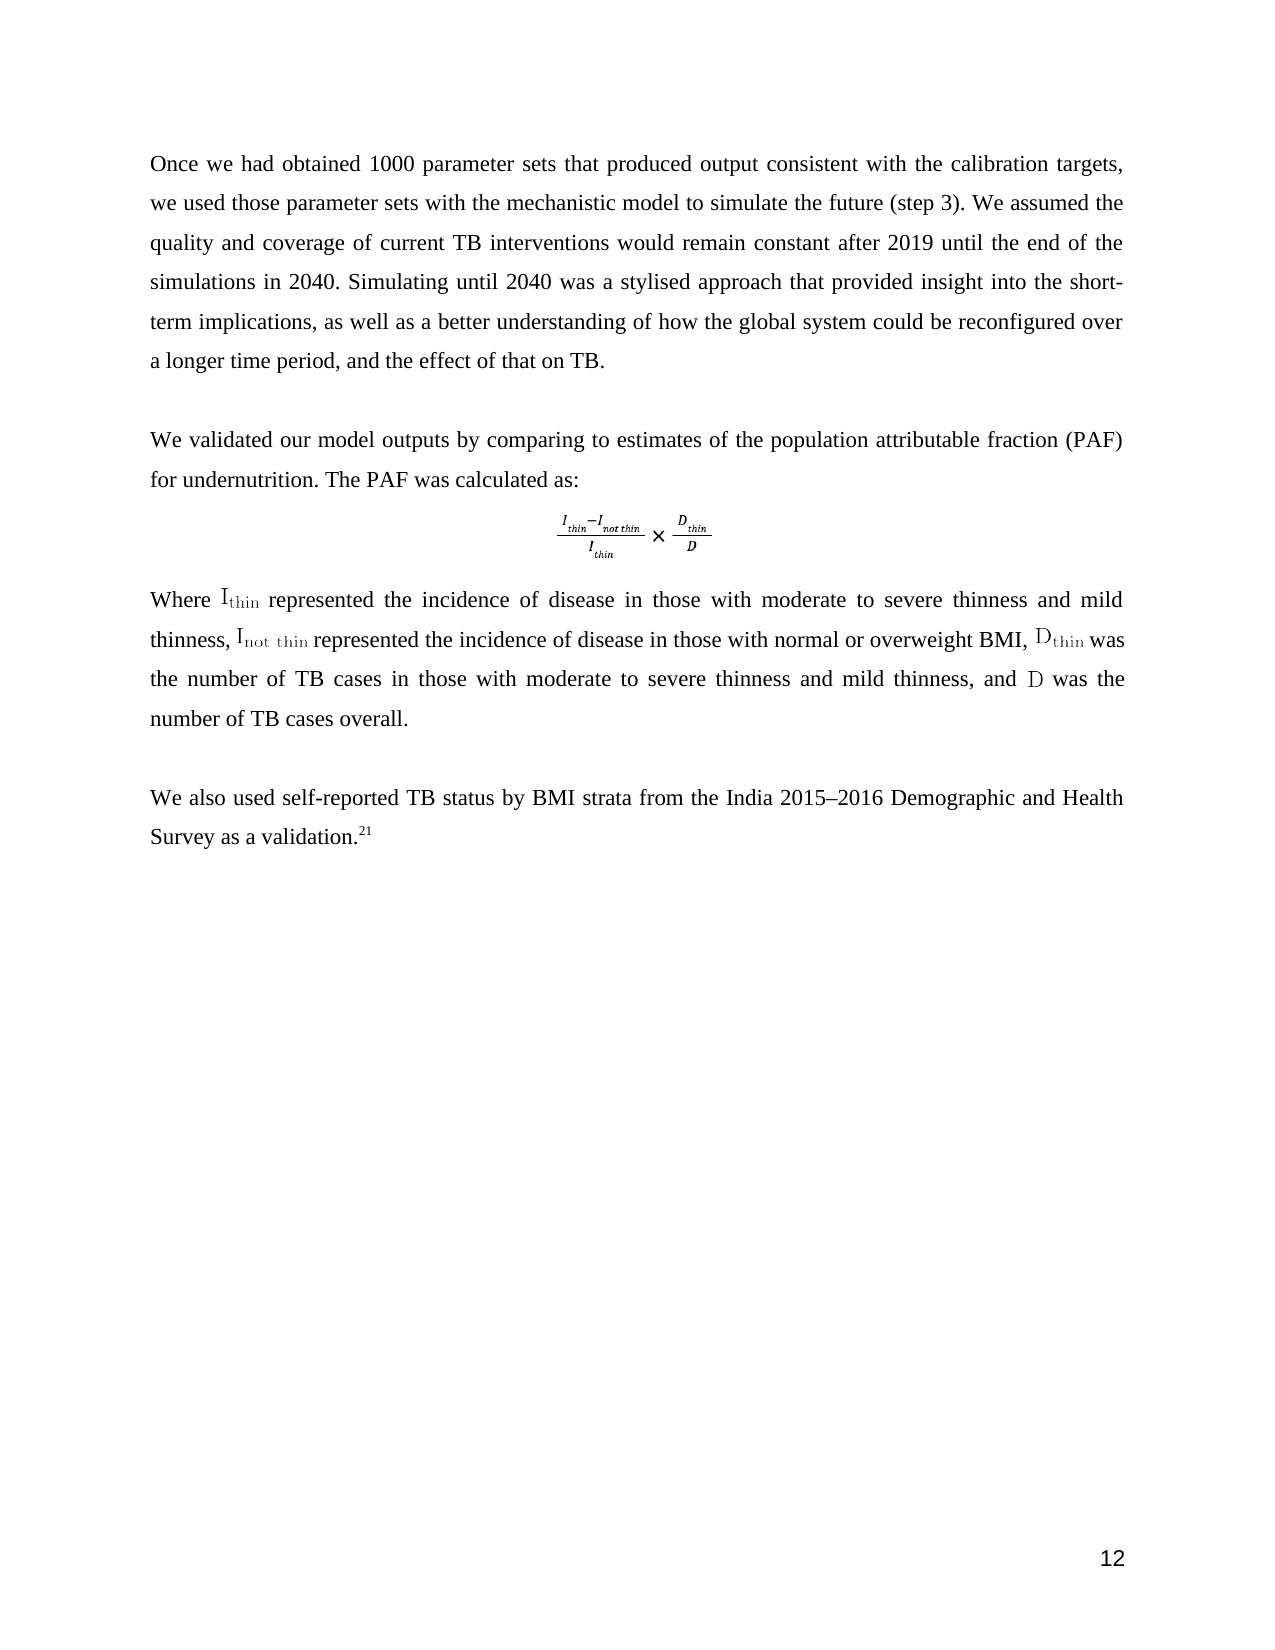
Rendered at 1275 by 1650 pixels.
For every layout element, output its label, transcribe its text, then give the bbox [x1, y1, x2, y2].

picture [550, 505, 725, 573]
picture [1028, 671, 1043, 687]
picture [236, 628, 308, 647]
text Where represented the incidence of disease in those with moderate to severe thinness and mild thinness, represented the incidence of disease in those with normal or overweight BMI, was the number of TB cases in those with moderate to severe thinness and mild thinness, and was the number of TB cases overall. [150, 586, 1125, 731]
text Once we had obtained 1000 parameter sets that produced output consistent with the calibration targets, we used those parameter sets with the mechanistic model to simulate the future (step 3). We assumed the quality and coverage of current TB interventions would remain constant after 2019 until the end of the simulations in 2040. Simulating until 2040 was a stylised approach that provided insight into the short-term implications, as well as a better understanding of how the global system could be reconfigured over a longer time period, and the effect of that on TB. [150, 150, 1125, 374]
picture [1035, 628, 1084, 647]
text We also used self-reported TB status by BMI strata from the India 2015–2016 Demographic and Health Survey as a validation.21 [150, 783, 1125, 849]
text We validated our model outputs by comparing to estimates of the population attributable fraction (PAF) for undernutrition. The PAF was calculated as: [150, 426, 1125, 492]
picture [221, 588, 259, 608]
